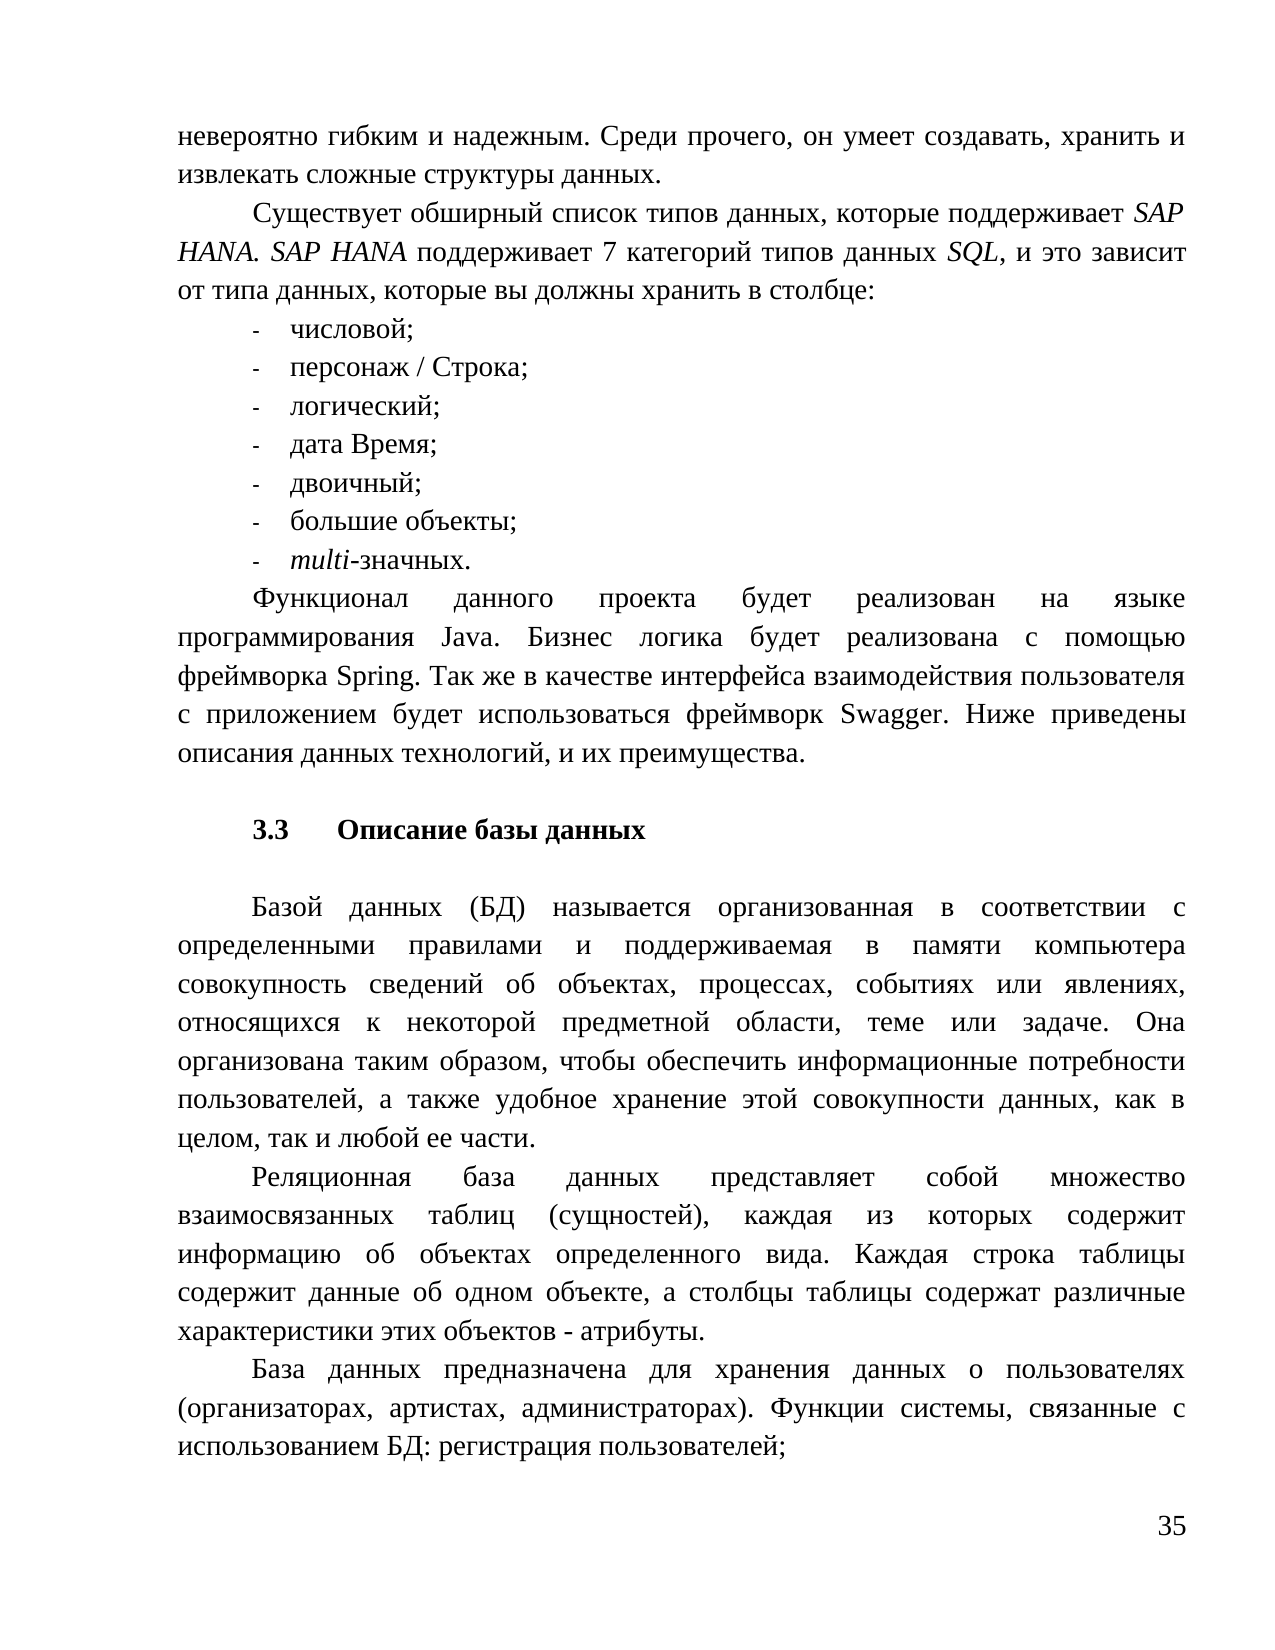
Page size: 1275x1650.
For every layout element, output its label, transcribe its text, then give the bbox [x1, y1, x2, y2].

subtitle 3.3 Описание базы данных [177, 812, 1186, 845]
text База данных предназначена для хранения данных о пользователях (организаторах, артистах, администраторах). Функции системы, связанные с использованием БД: регистрация пользователей; [177, 1351, 1186, 1462]
text Функционал данного проекта будет реализован на языке программирования Java. Бизнес логика будет реализована с помощью фреймворка Spring. Так же в качестве интерфейса взаимодействия пользователя с приложением будет использоваться фреймворк Swagger. Ниже приведены описания данных технологий, и их преимущества. [177, 581, 1186, 768]
list дата Время; [177, 426, 1186, 460]
list большие объекты; [177, 503, 1186, 537]
text Существует обширный список типов данных, которые поддерживает SAP HANA. SAP HANA поддерживает 7 категорий типов данных SQL, и это зависит от типа данных, которые вы должны хранить в столбце: [177, 195, 1186, 306]
list multi-значных. [177, 542, 1186, 576]
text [177, 118, 1186, 190]
list персонаж / Строка; [177, 349, 1186, 383]
text Базой данных (БД) называется организованная в соответствии с определенными правилами и поддерживаемая в памяти компьютера совокупность сведений об объектах, процессах, событиях или явлениях, относящихся к некоторой предметной области, теме или задаче. Она организована таким образом, чтобы обеспечить информационные потребности пользователей, а также удобное хранение этой совокупности данных, как в целом, так и любой ее части. [177, 889, 1186, 1154]
list двоичный; [177, 465, 1186, 498]
list логический; [177, 388, 1186, 421]
list числовой; [177, 311, 1186, 344]
text Реляционная база данных представляет собой множество взаимосвязанных таблиц (сущностей), каждая из которых содержит информацию об объектах определенного вида. Каждая строка таблицы содержит данные об одном объекте, а столбцы таблицы содержат различные характеристики этих объектов - атрибуты. [177, 1159, 1186, 1346]
